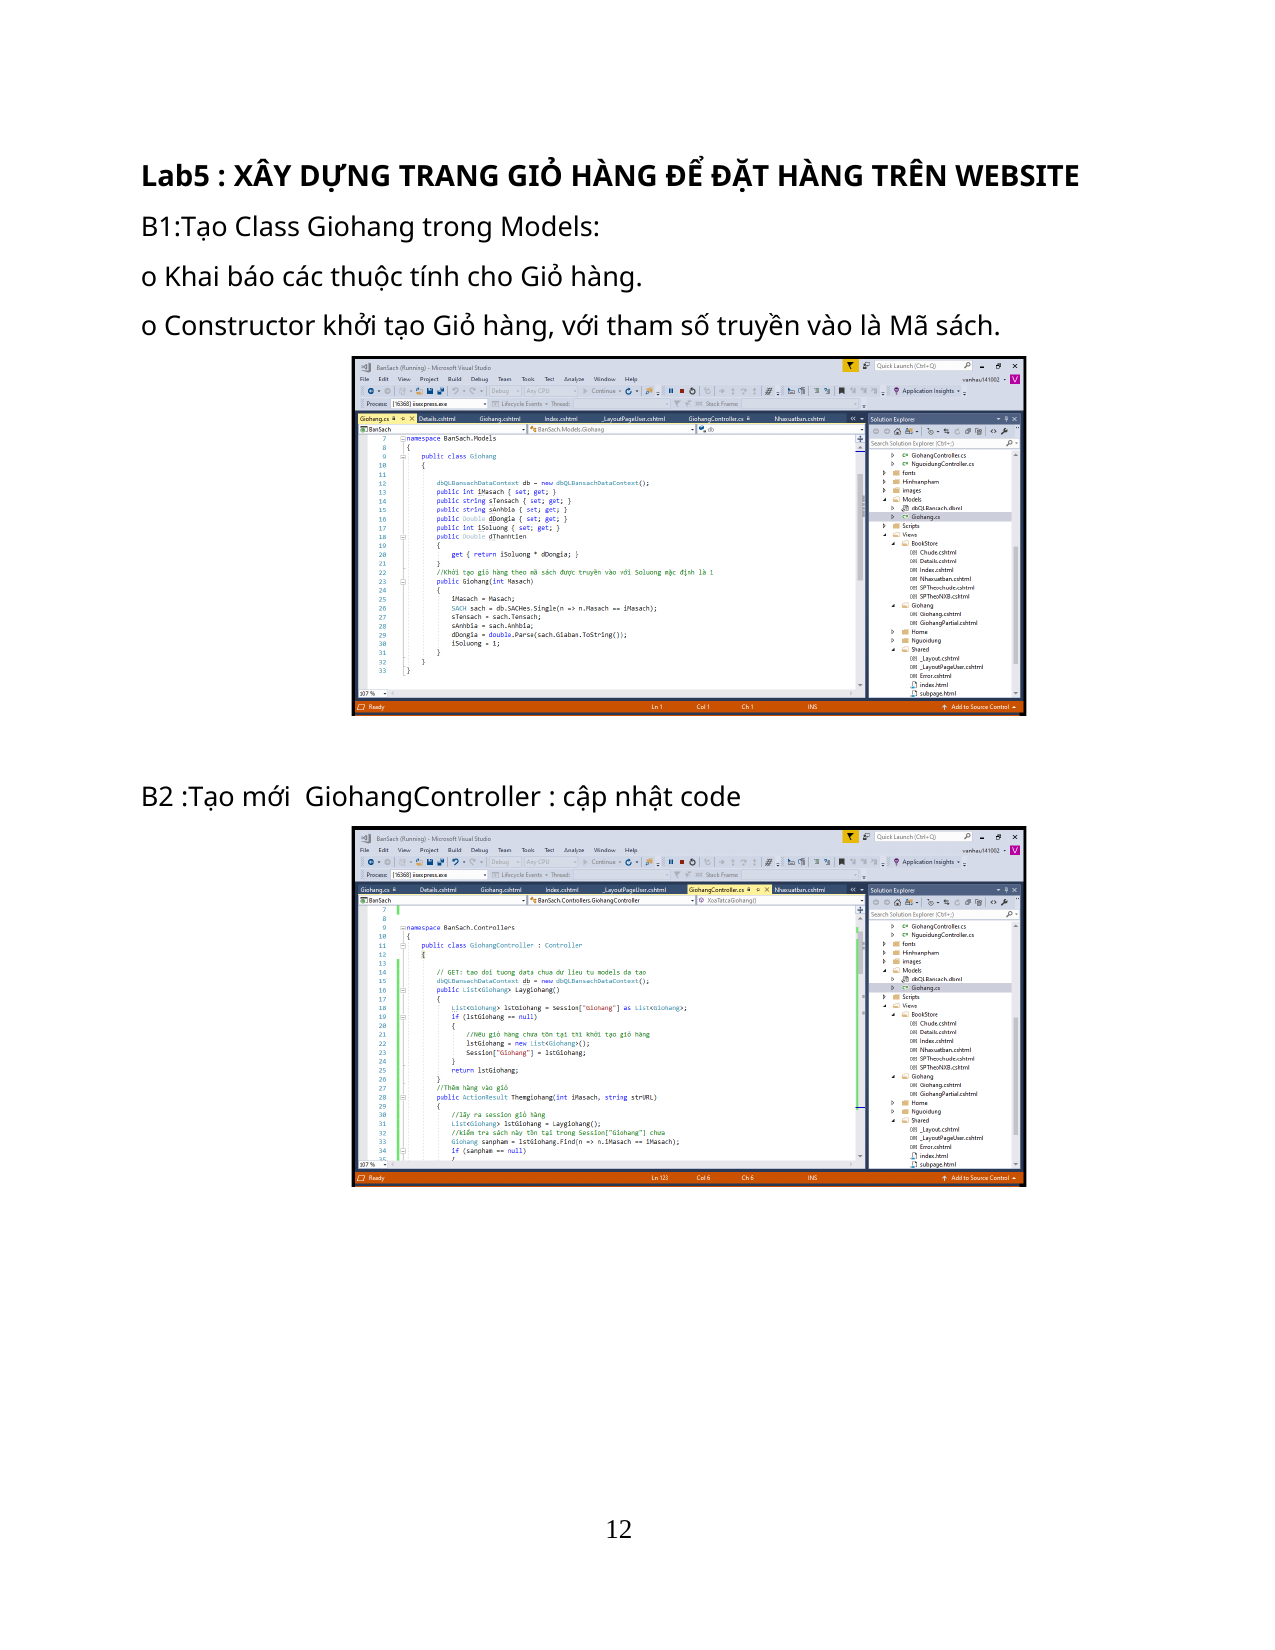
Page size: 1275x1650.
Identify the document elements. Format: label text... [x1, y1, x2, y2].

subtitle Lab5 : XÂY DỰNG TRANG GIỎ HÀNG ĐỂ ĐẶT HÀNG TRÊN WEBSITE [47, 156, 1123, 195]
text o Khai báo các thuộc tính cho Giỏ hàng. [47, 257, 1237, 294]
text o Constructor khởi tạo Giỏ hàng, với tham số truyền vào là Mã sách. [47, 307, 1237, 343]
text B2 :Tạo mới GiohangController : cập nhật code [47, 777, 1237, 814]
text B1:Tạo Class Giohang trong Models: [47, 208, 1191, 245]
